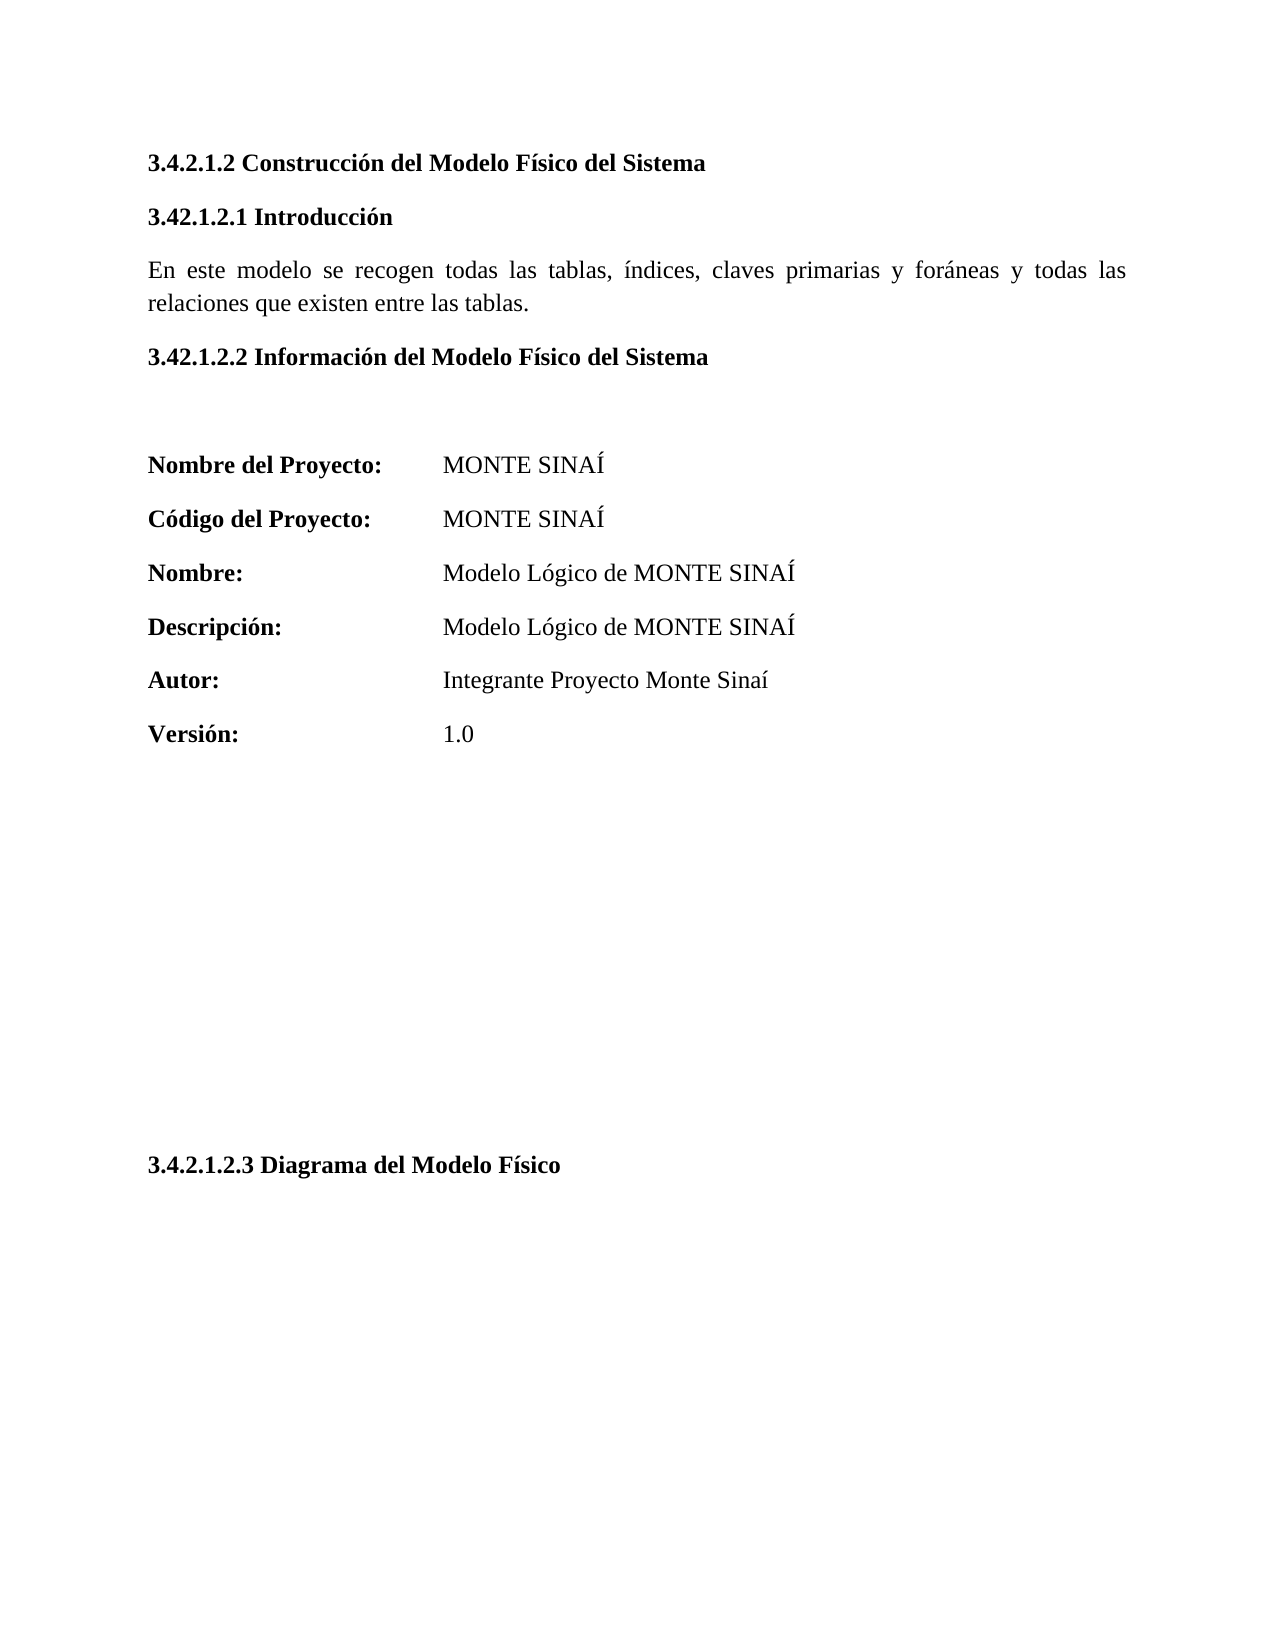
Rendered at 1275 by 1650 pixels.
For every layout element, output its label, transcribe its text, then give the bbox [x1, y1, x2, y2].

text 3.42.1.2.1 Introducción [148, 202, 1127, 230]
text 3.4.2.1.2.3 Diagrama del Modelo Físico [148, 1150, 1127, 1179]
text 3.42.1.2.2 Información del Modelo Físico del Sistema [148, 342, 1127, 371]
text Autor: Integrante Proyecto Monte Sinaí [148, 665, 1127, 694]
text 3.4.2.1.2 Construcción del Modelo Físico del Sistema [148, 148, 1127, 176]
text Nombre: Modelo Lógico de MONTE SINAÍ [148, 558, 1127, 586]
text Descripción: Modelo Lógico de MONTE SINAÍ [148, 612, 1127, 640]
text En este modelo se recogen todas las tablas, índices, claves primarias y foráneas y todas las relaciones que existen entre las tablas. [148, 255, 1127, 317]
text Nombre del Proyecto: MONTE SINAÍ [148, 450, 1127, 479]
text Versión: 1.0 [148, 719, 1127, 748]
text Código del Proyecto: MONTE SINAÍ [148, 504, 1127, 533]
